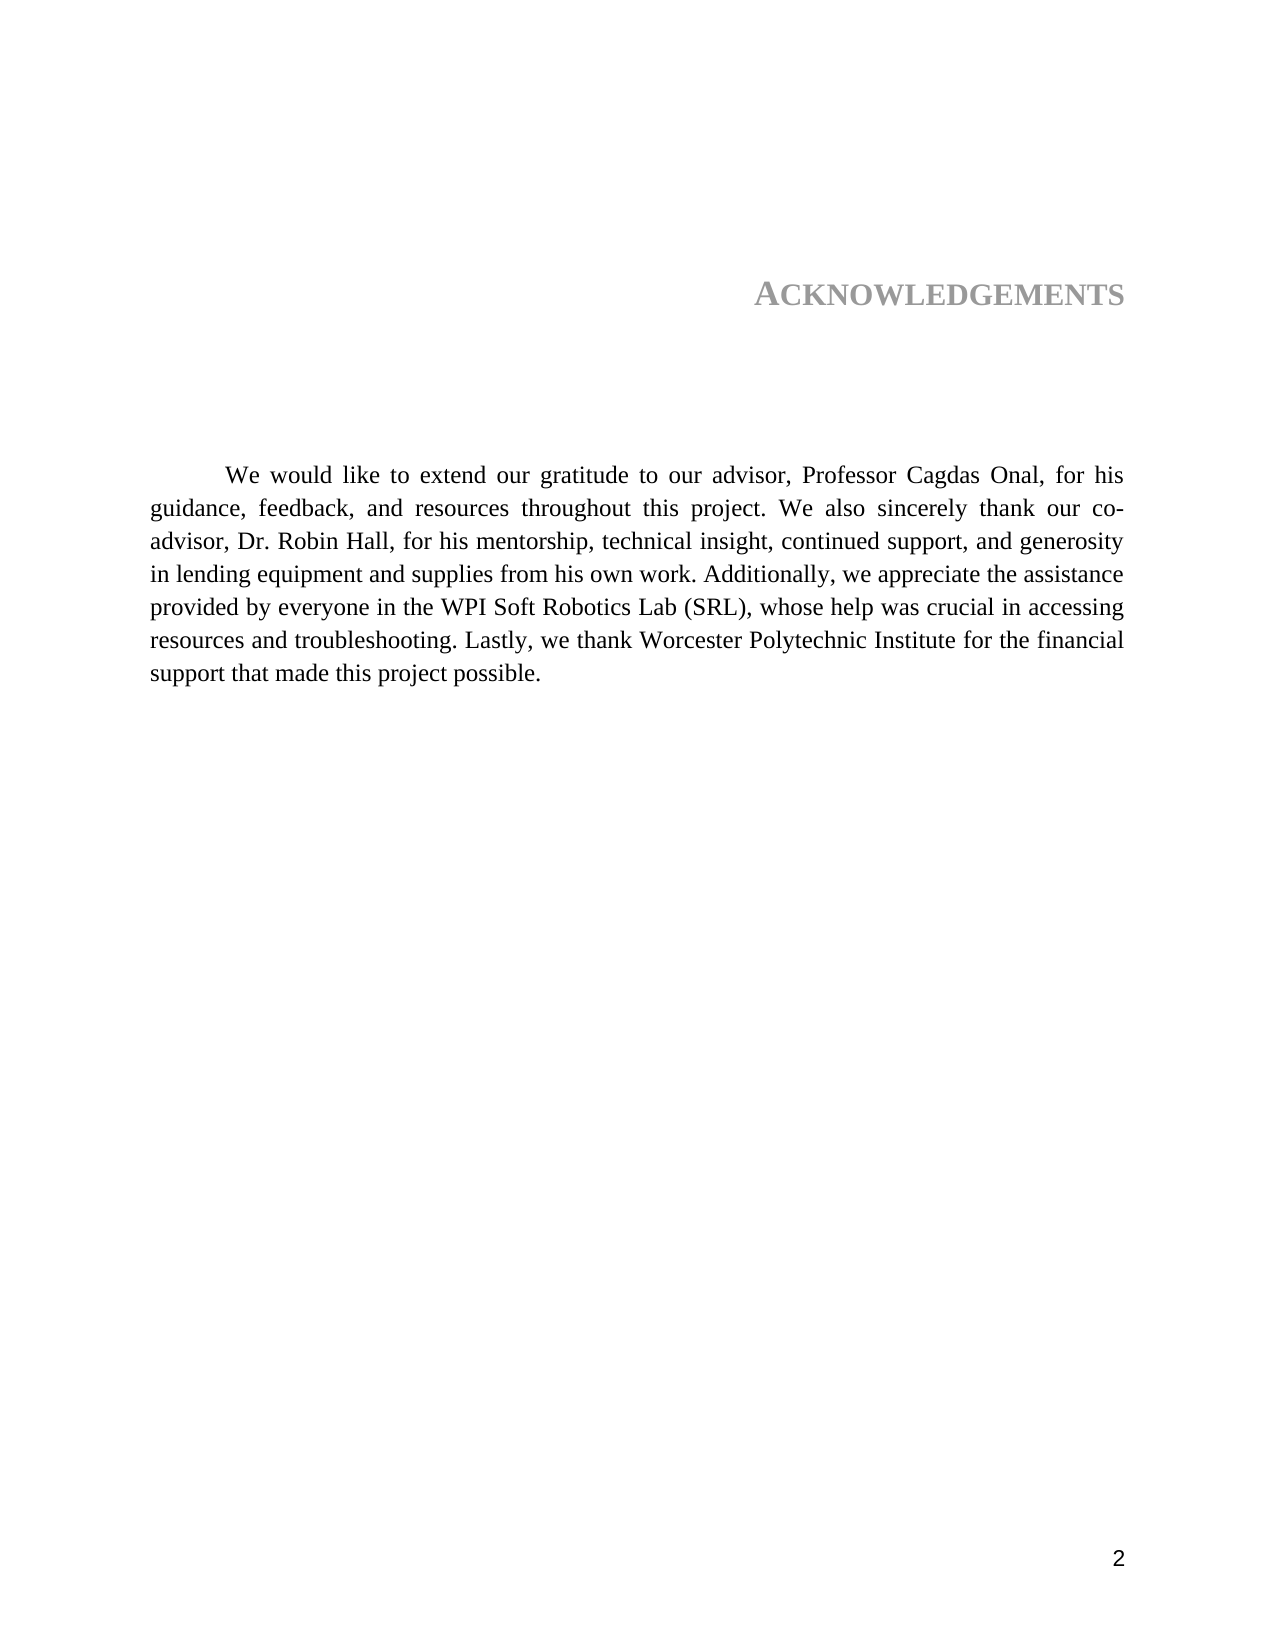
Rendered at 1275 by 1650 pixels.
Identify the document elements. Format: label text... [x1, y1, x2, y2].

subtitle ACKNOWLEDGEMENTS [150, 272, 1125, 313]
text We would like to extend our gratitude to our advisor, Professor Cagdas Onal, for his guidance, feedback, and resources throughout this project. We also sincerely thank our co-advisor, Dr. Robin Hall, for his mentorship, technical insight, continued support, and generosity in lending equipment and supplies from his own work. Additionally, we appreciate the assistance provided by everyone in the WPI Soft Robotics Lab (SRL), whose help was crucial in accessing resources and troubleshooting. Lastly, we thank Worcester Polytechnic Institute for the financial support that made this project possible. [150, 460, 1125, 687]
